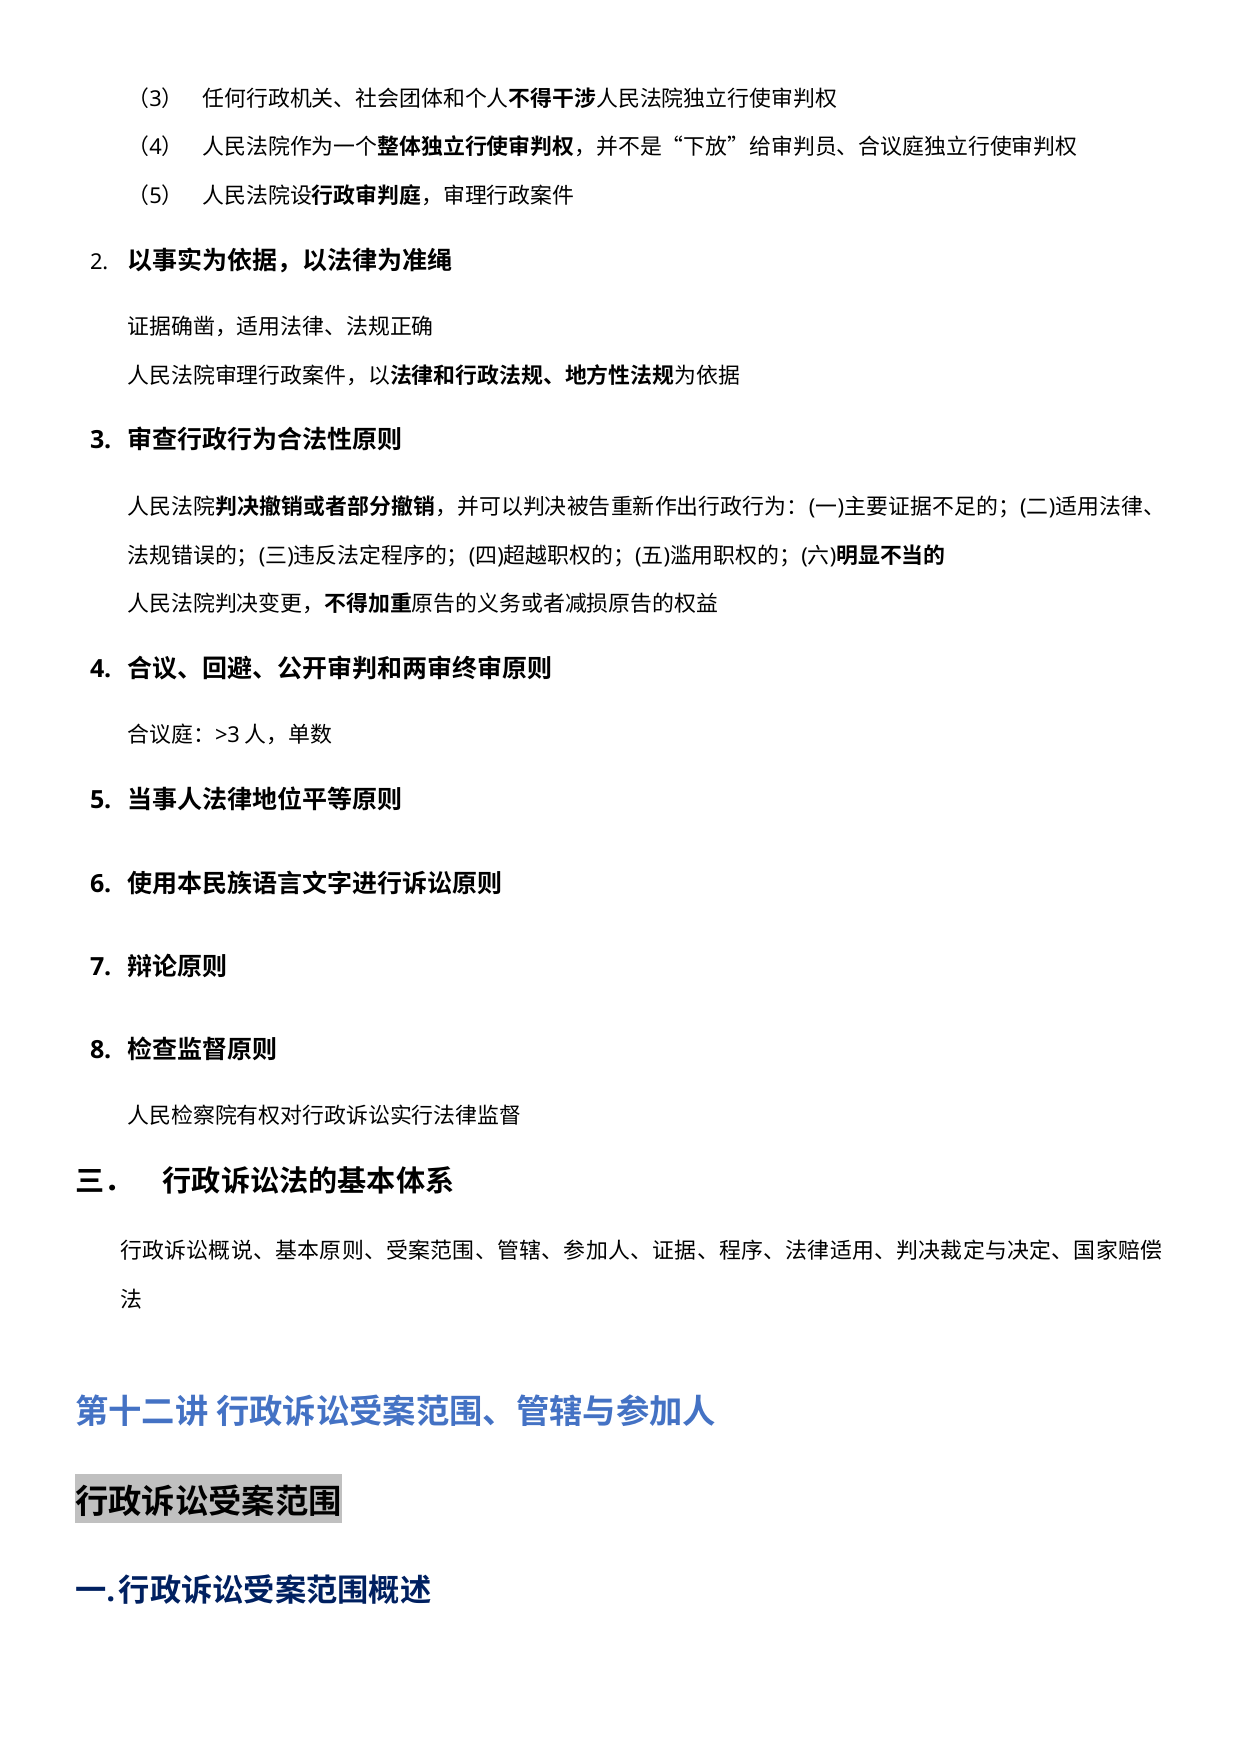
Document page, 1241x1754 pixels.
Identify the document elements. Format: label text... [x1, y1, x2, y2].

list 合议庭：>3人，单数 [127, 717, 1165, 750]
list 辩论原则 [90, 932, 1165, 997]
list 人民法院判决变更，不得加重原告的义务或者减损原告的权益 [127, 586, 1165, 618]
list 人民法院判决撤销或者部分撤销，并可以判决被告重新作出行政行为：(一)主要证据不足的；(二)适用法律、法规错误的；(三)违反法定程序的；(四)超越职权的；(五)滥用职权的；(六)明显不当的 [127, 489, 1165, 570]
list 检查监督原则 [90, 1015, 1165, 1080]
list 行政诉讼受案范围概述 [75, 1555, 1165, 1620]
list 当事人法律地位平等原则 [90, 766, 1165, 831]
list 审查行政行为合法性原则 [90, 406, 1165, 471]
list 人民法院设行政审判庭，审理行政案件 [127, 177, 1165, 210]
list 以事实为依据，以法律为准绳 [90, 226, 1165, 291]
list 使用本民族语言文字进行诉讼原则 [90, 849, 1165, 914]
text 第十二讲 行政诉讼受案范围、管辖与参加人 [75, 1377, 1165, 1442]
list 行政诉讼概说、基本原则、受案范围、管辖、参加人、证据、程序、法律适用、判决裁定与决定、国家赔偿法 [120, 1232, 1165, 1314]
list 人民法院作为一个整体独立行使审判权，并不是“下放”给审判员、合议庭独立行使审判权 [127, 129, 1165, 162]
list 任何行政机关、社会团体和个人不得干涉人民法院独立行使审判权 [127, 81, 1165, 113]
text 行政诉讼受案范围 [75, 1466, 1165, 1531]
list 人民检察院有权对行政诉讼实行法律监督 [127, 1098, 1165, 1131]
list 证据确凿，适用法律、法规正确 [127, 309, 1165, 341]
list 人民法院审理行政案件，以法律和行政法规、地方性法规为依据 [127, 357, 1165, 390]
list 行政诉讼法的基本体系 [75, 1146, 1165, 1211]
list 合议、回避、公开审判和两审终审原则 [90, 634, 1165, 699]
